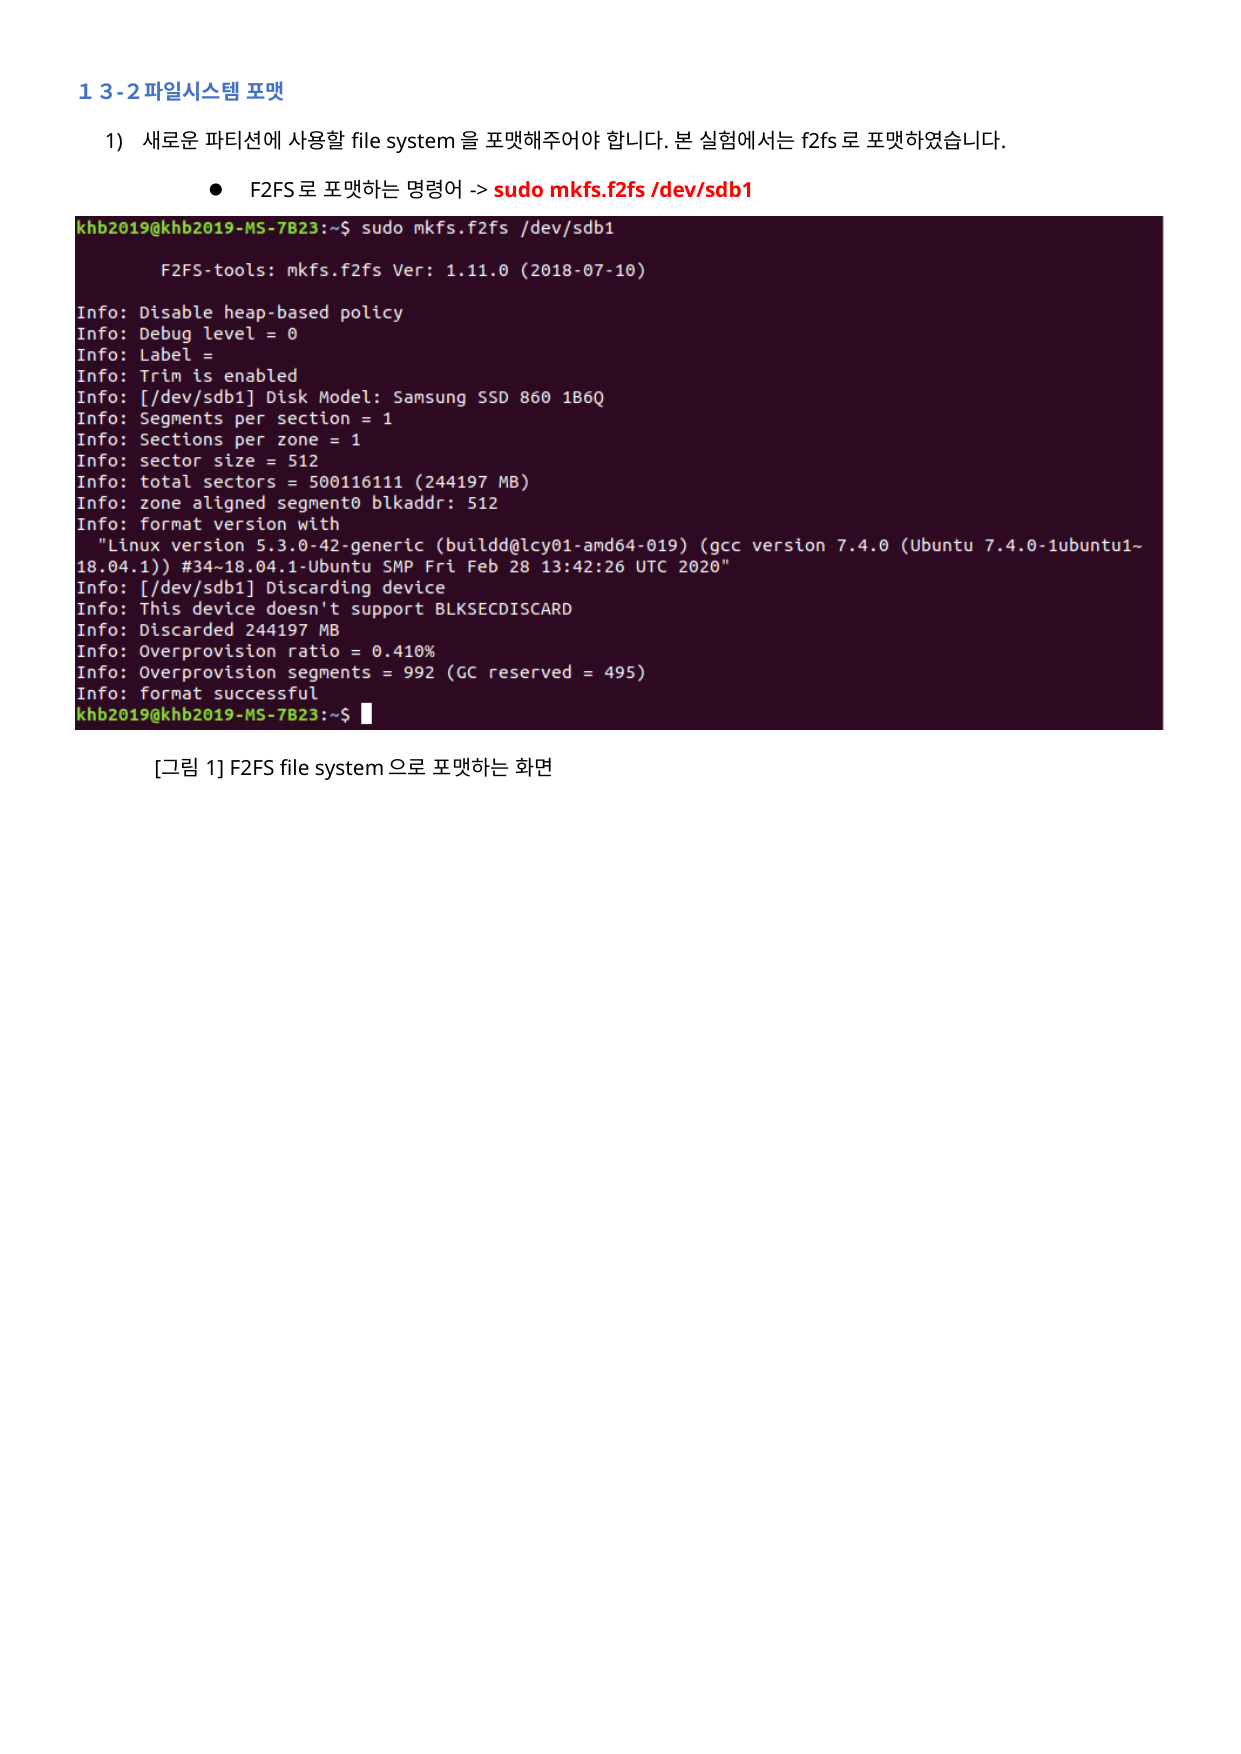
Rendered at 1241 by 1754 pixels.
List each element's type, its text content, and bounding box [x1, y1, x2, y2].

list F2FS로 포맷하는 명령어 -> sudo mkfs.f2fs /dev/sdb1 [208, 174, 1165, 204]
subtitle 파일시스템 포맷 [75, 75, 1165, 105]
picture [75, 216, 1164, 730]
list 새로운 파티션에 사용할 file system을 포맷해주어야 합니다. 본 실험에서는 f2fs로 포맷하였습니다. [104, 124, 1165, 155]
